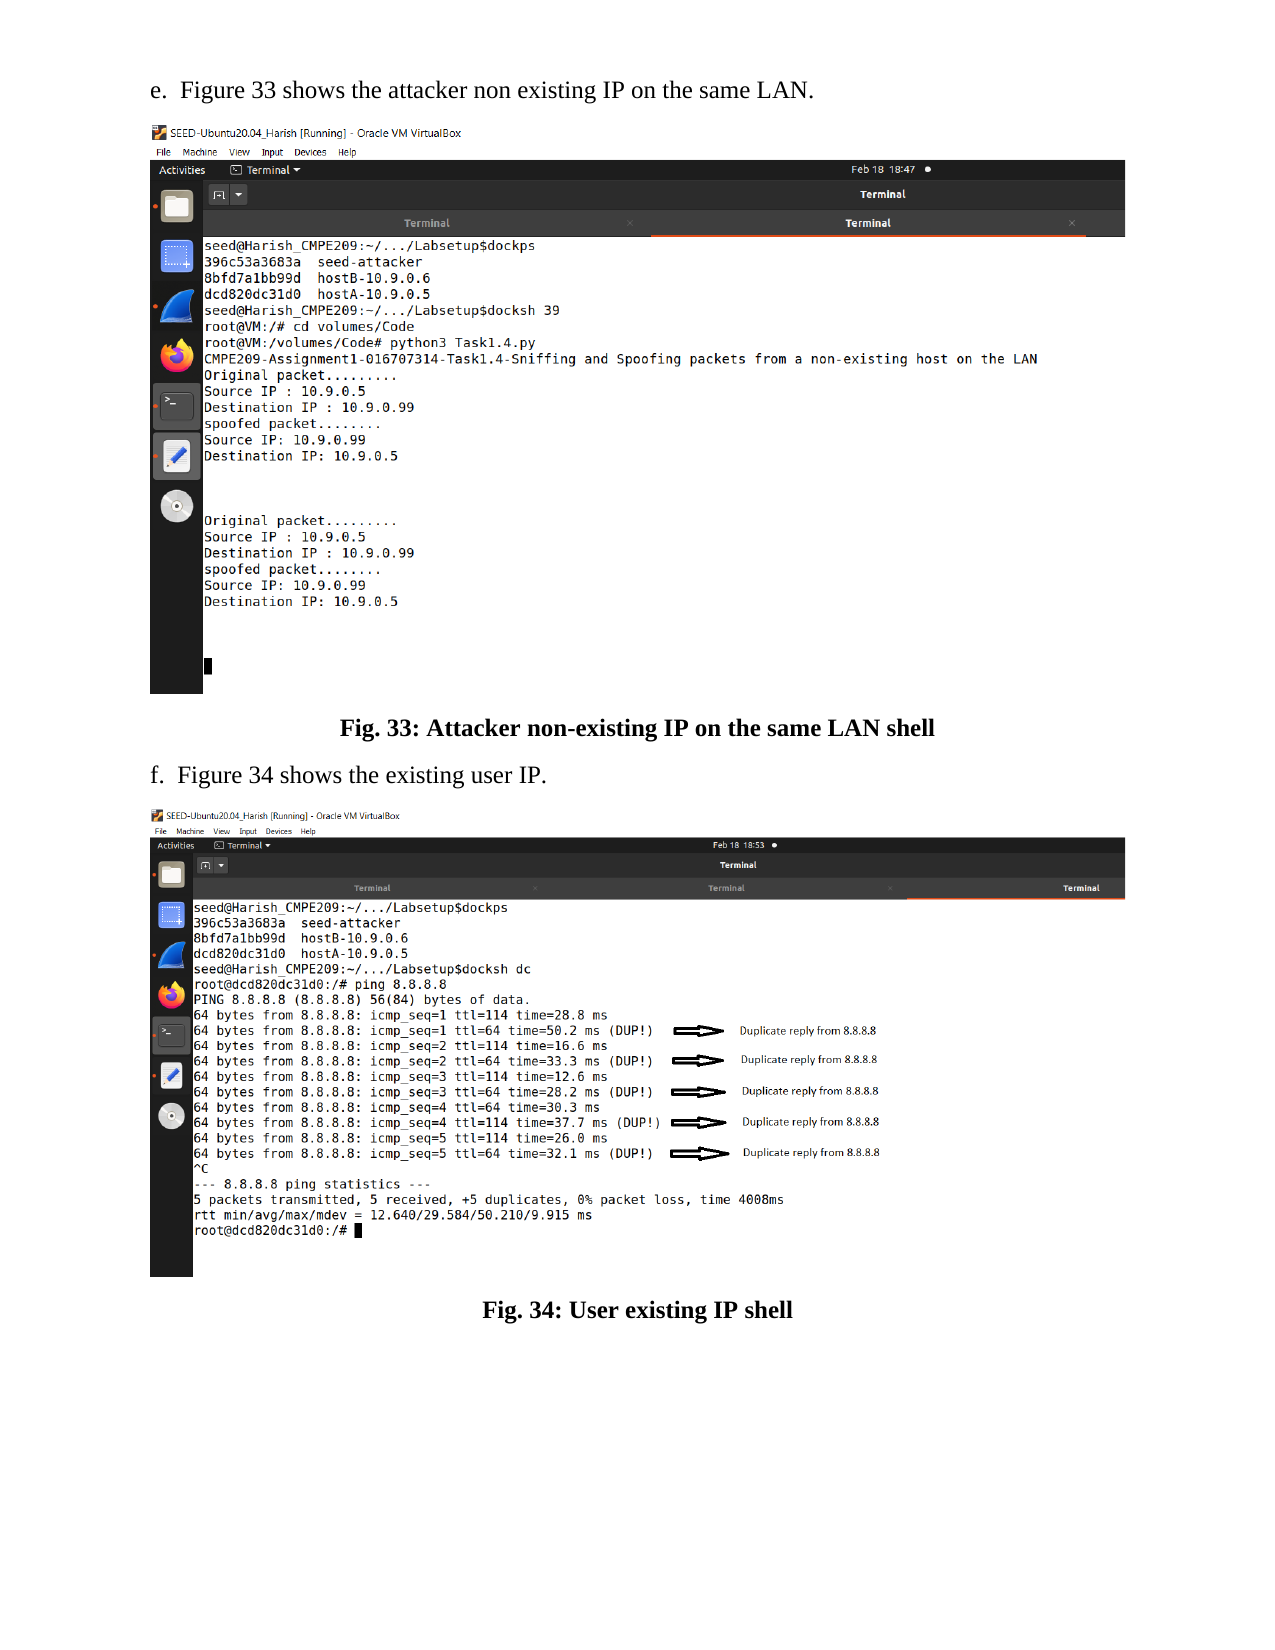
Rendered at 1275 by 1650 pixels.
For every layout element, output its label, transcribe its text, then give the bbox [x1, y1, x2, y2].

picture [150, 808, 1125, 1277]
picture [150, 122, 1125, 694]
text Fig. 33: Attacker non-existing IP on the same LAN shell [150, 713, 1125, 741]
text Fig. 34: User existing IP shell [150, 1296, 1125, 1324]
text e. Figure 33 shows the attacker non existing IP on the same LAN. [150, 75, 1125, 104]
text f. Figure 34 shows the existing user IP. [150, 760, 1125, 789]
